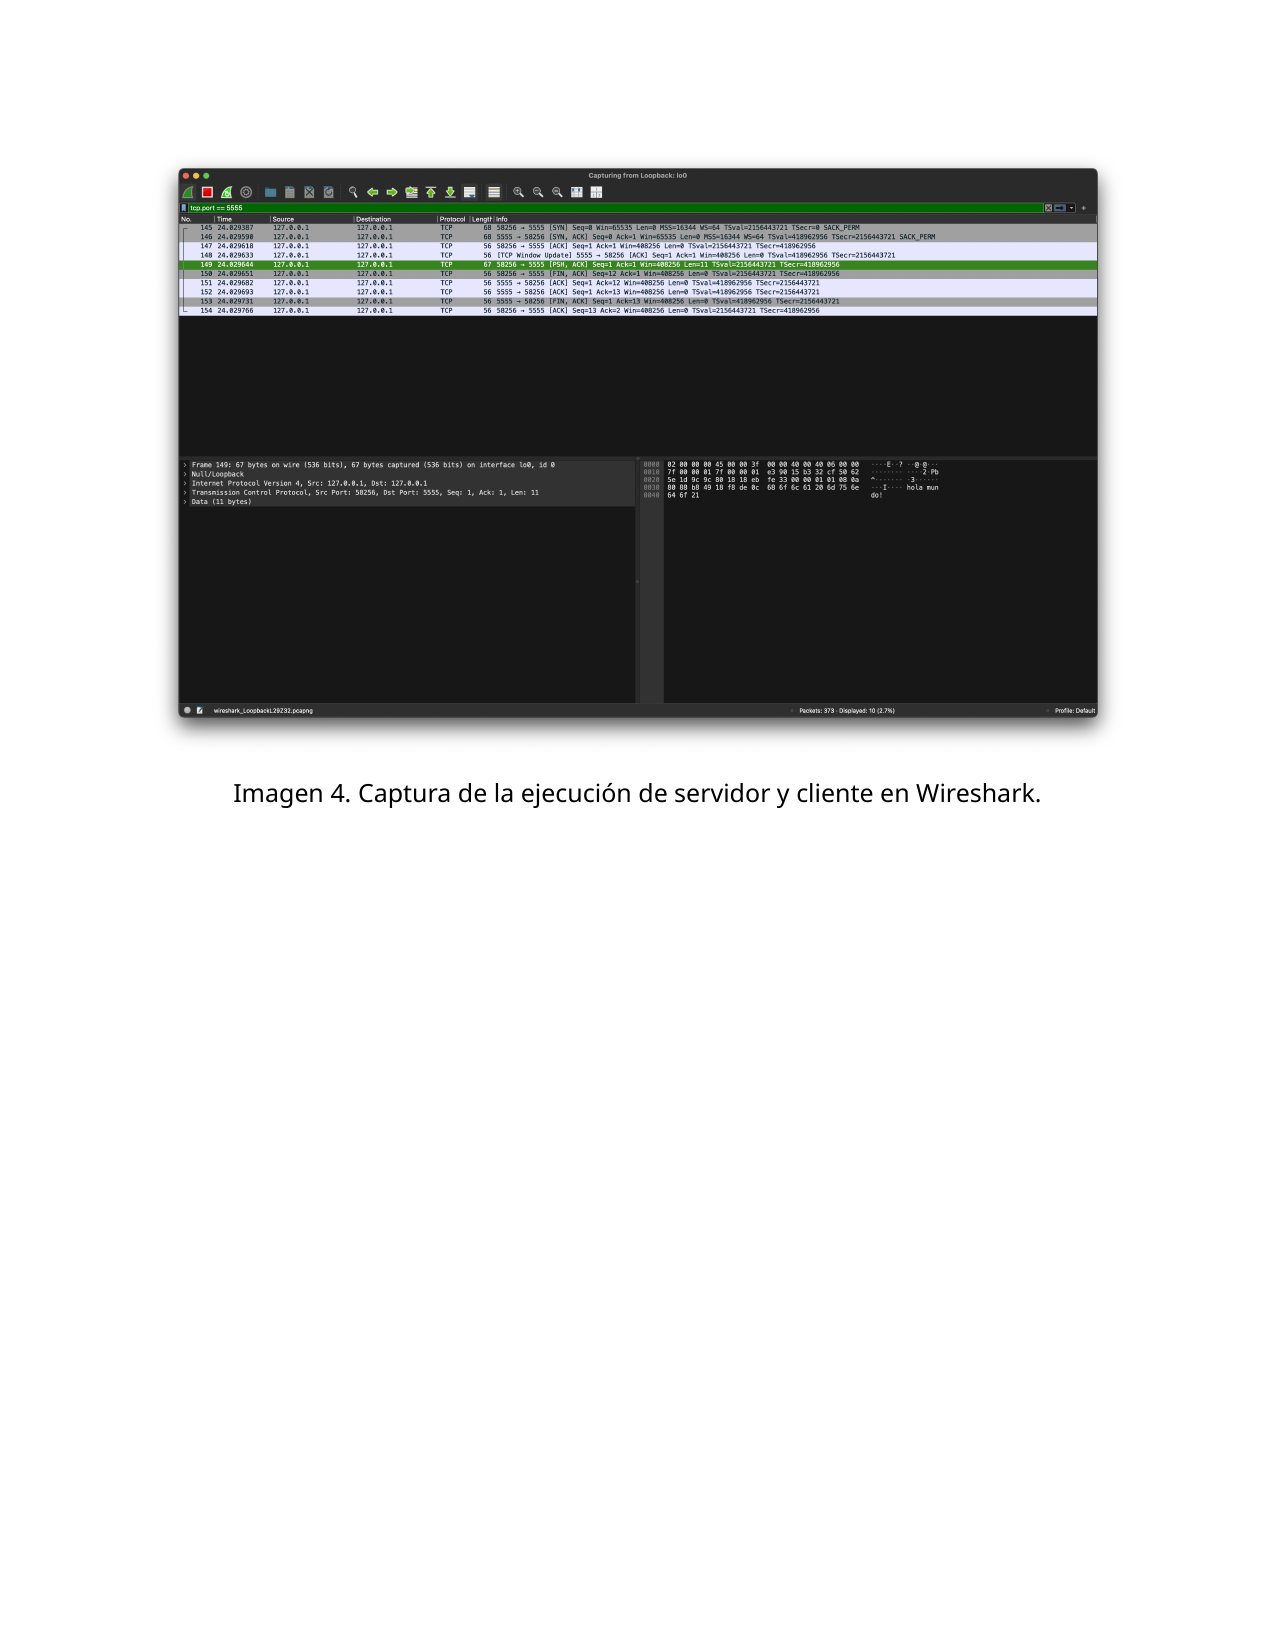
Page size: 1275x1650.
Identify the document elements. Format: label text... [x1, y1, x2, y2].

text Imagen 4. Captura de la ejecución de servidor y cliente en Wireshark. [150, 776, 1125, 810]
picture [150, 150, 1125, 755]
